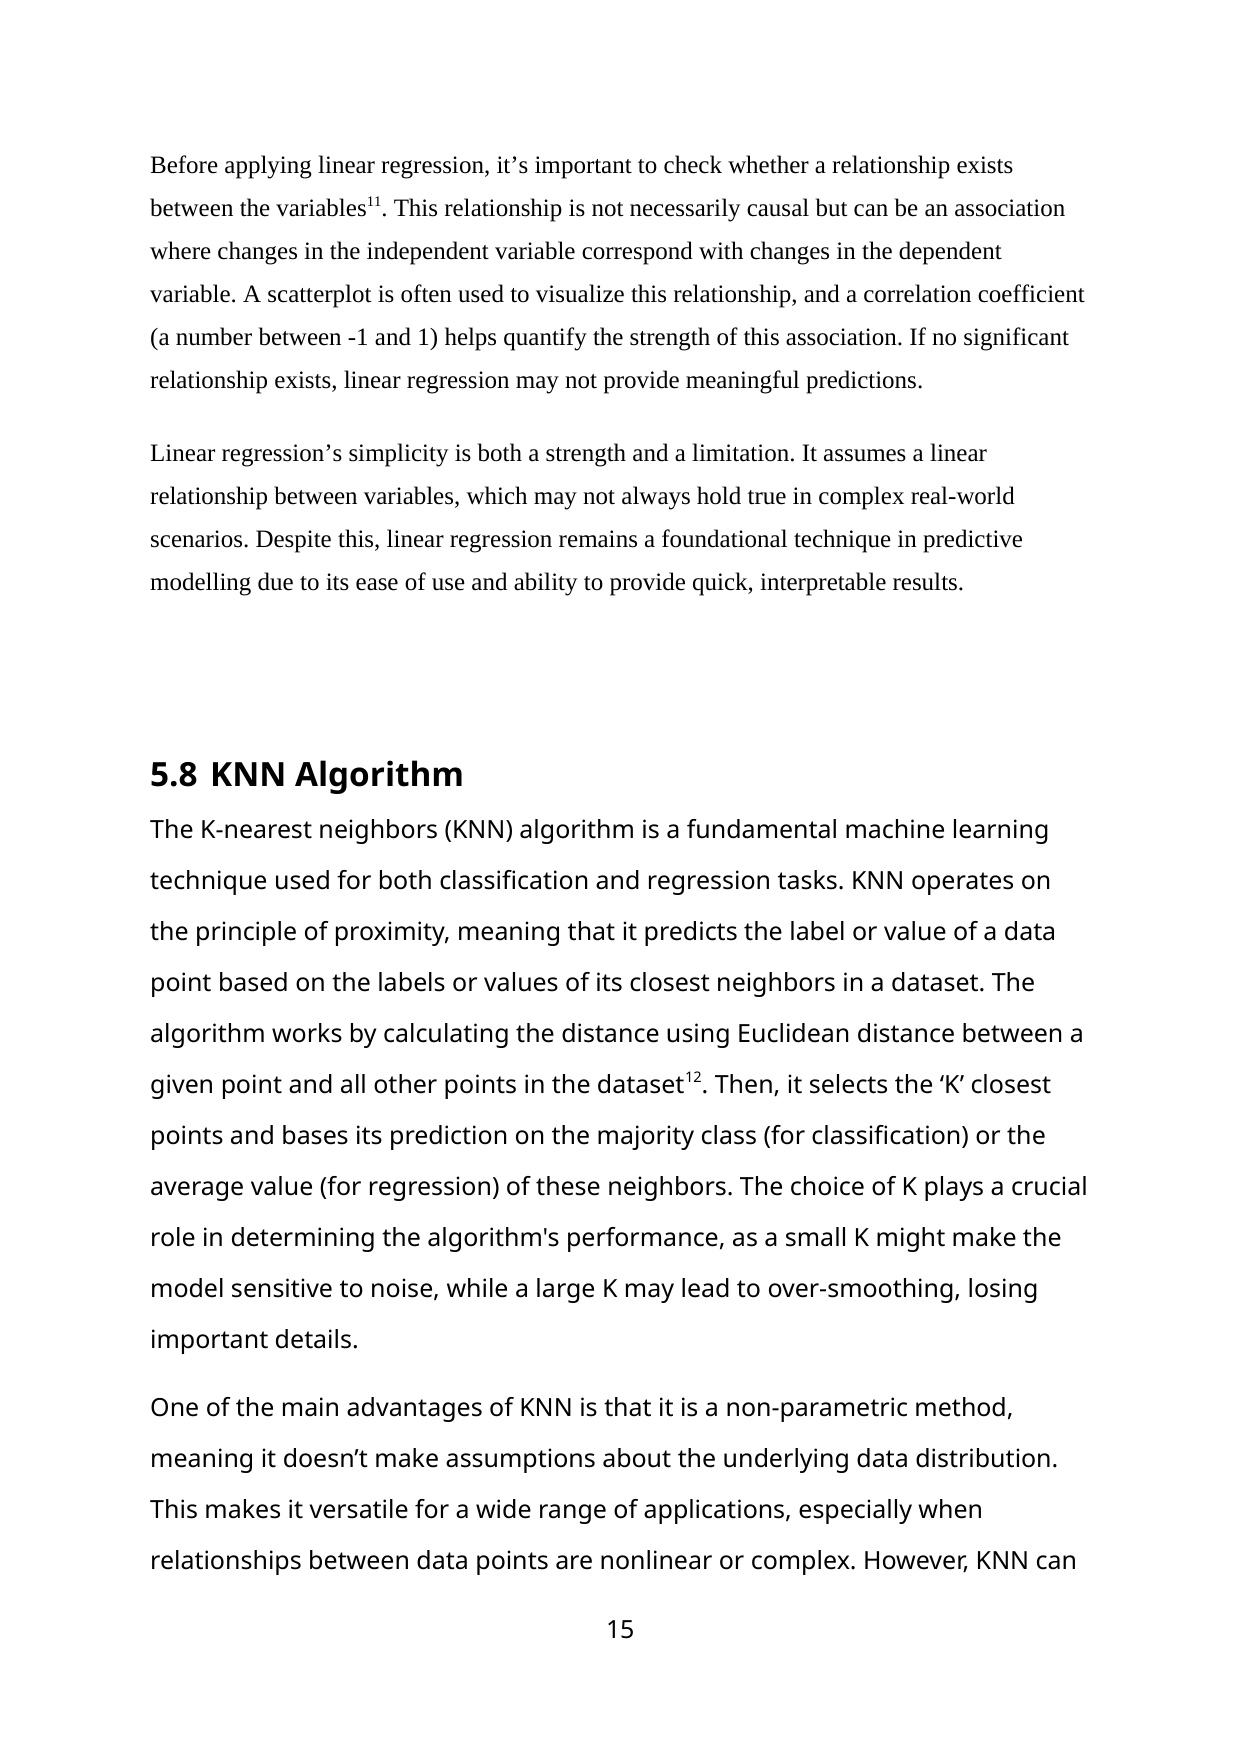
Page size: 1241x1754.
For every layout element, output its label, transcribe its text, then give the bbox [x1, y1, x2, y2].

text Linear regression’s simplicity is both a strength and a limitation. It assumes a linear relationship between variables, which may not always hold true in complex real-world scenarios. Despite this, linear regression remains a foundational technique in predictive modelling due to its ease of use and ability to provide quick, interpretable results. [150, 438, 1090, 596]
text Before applying linear regression, it’s important to check whether a relationship exists between the variables. This relationship is not necessarily causal but can be an association where changes in the independent variable correspond with changes in the dependent variable. A scatterplot is often used to visualize this relationship, and a correlation coefficient (a number between -1 and 1) helps quantify the strength of this association. If no significant relationship exists, linear regression may not provide meaningful predictions. [150, 150, 1090, 394]
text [150, 1390, 1090, 1577]
subtitle KNN Algorithm [150, 751, 1090, 797]
text The K-nearest neighbors (KNN) algorithm is a fundamental machine learning technique used for both classification and regression tasks. KNN operates on the principle of proximity, meaning that it predicts the label or value of a data point based on the labels or values of its closest neighbors in a dataset. The algorithm works by calculating the distance using Euclidean distance between a given point and all other points in the dataset. Then, it selects the ‘K’ closest points and bases its prediction on the majority class (for classification) or the average value (for regression) of these neighbors. The choice of K plays a crucial role in determining the algorithm's performance, as a small K might make the model sensitive to noise, while a large K may lead to over-smoothing, losing important details. [150, 812, 1090, 1356]
